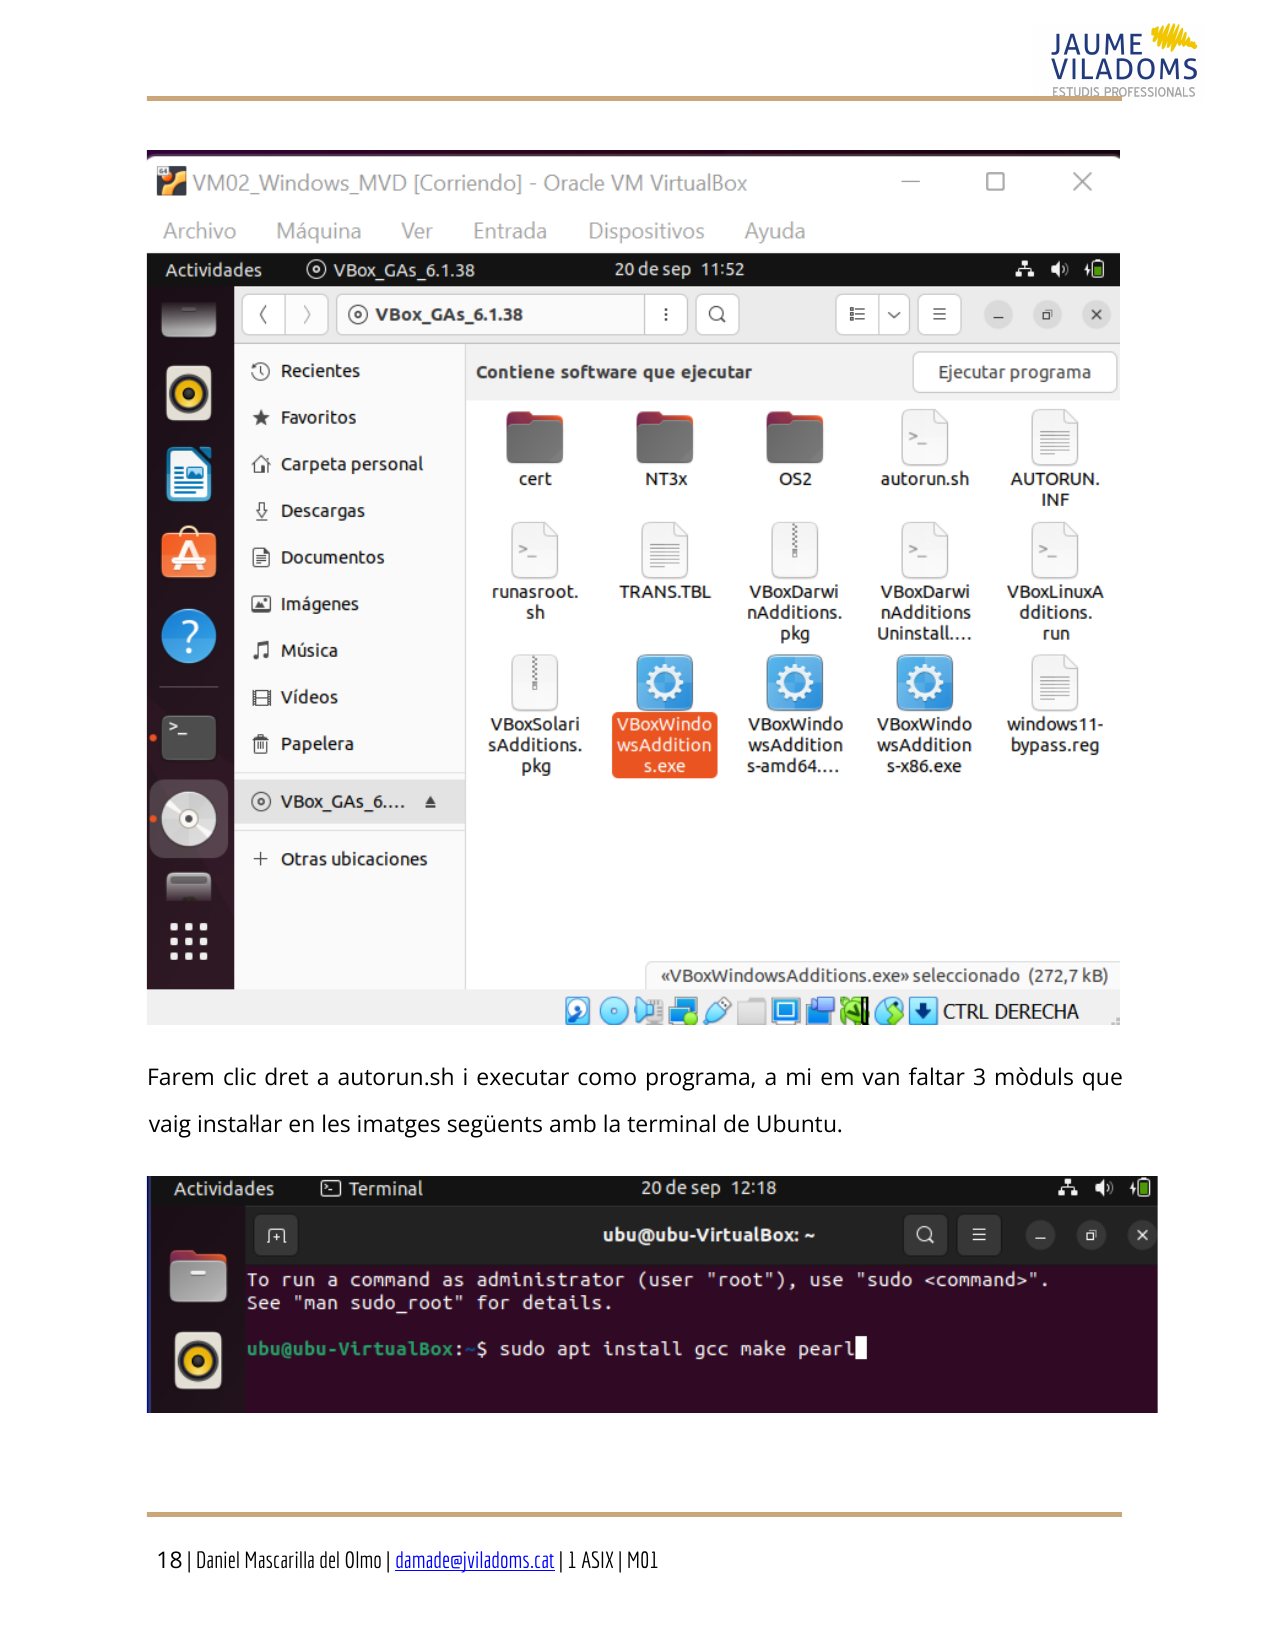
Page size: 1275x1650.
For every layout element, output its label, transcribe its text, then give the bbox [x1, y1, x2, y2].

picture [146, 1176, 1158, 1413]
picture [146, 1512, 1122, 1517]
picture [146, 23, 1205, 101]
text Farem clic dret a autorun.sh i executar como programa, a mi em van faltar 3 mòduls que vaig instal·lar en les imatges següents amb la terminal de Ubuntu. [147, 1061, 1125, 1139]
picture [146, 150, 1120, 1025]
